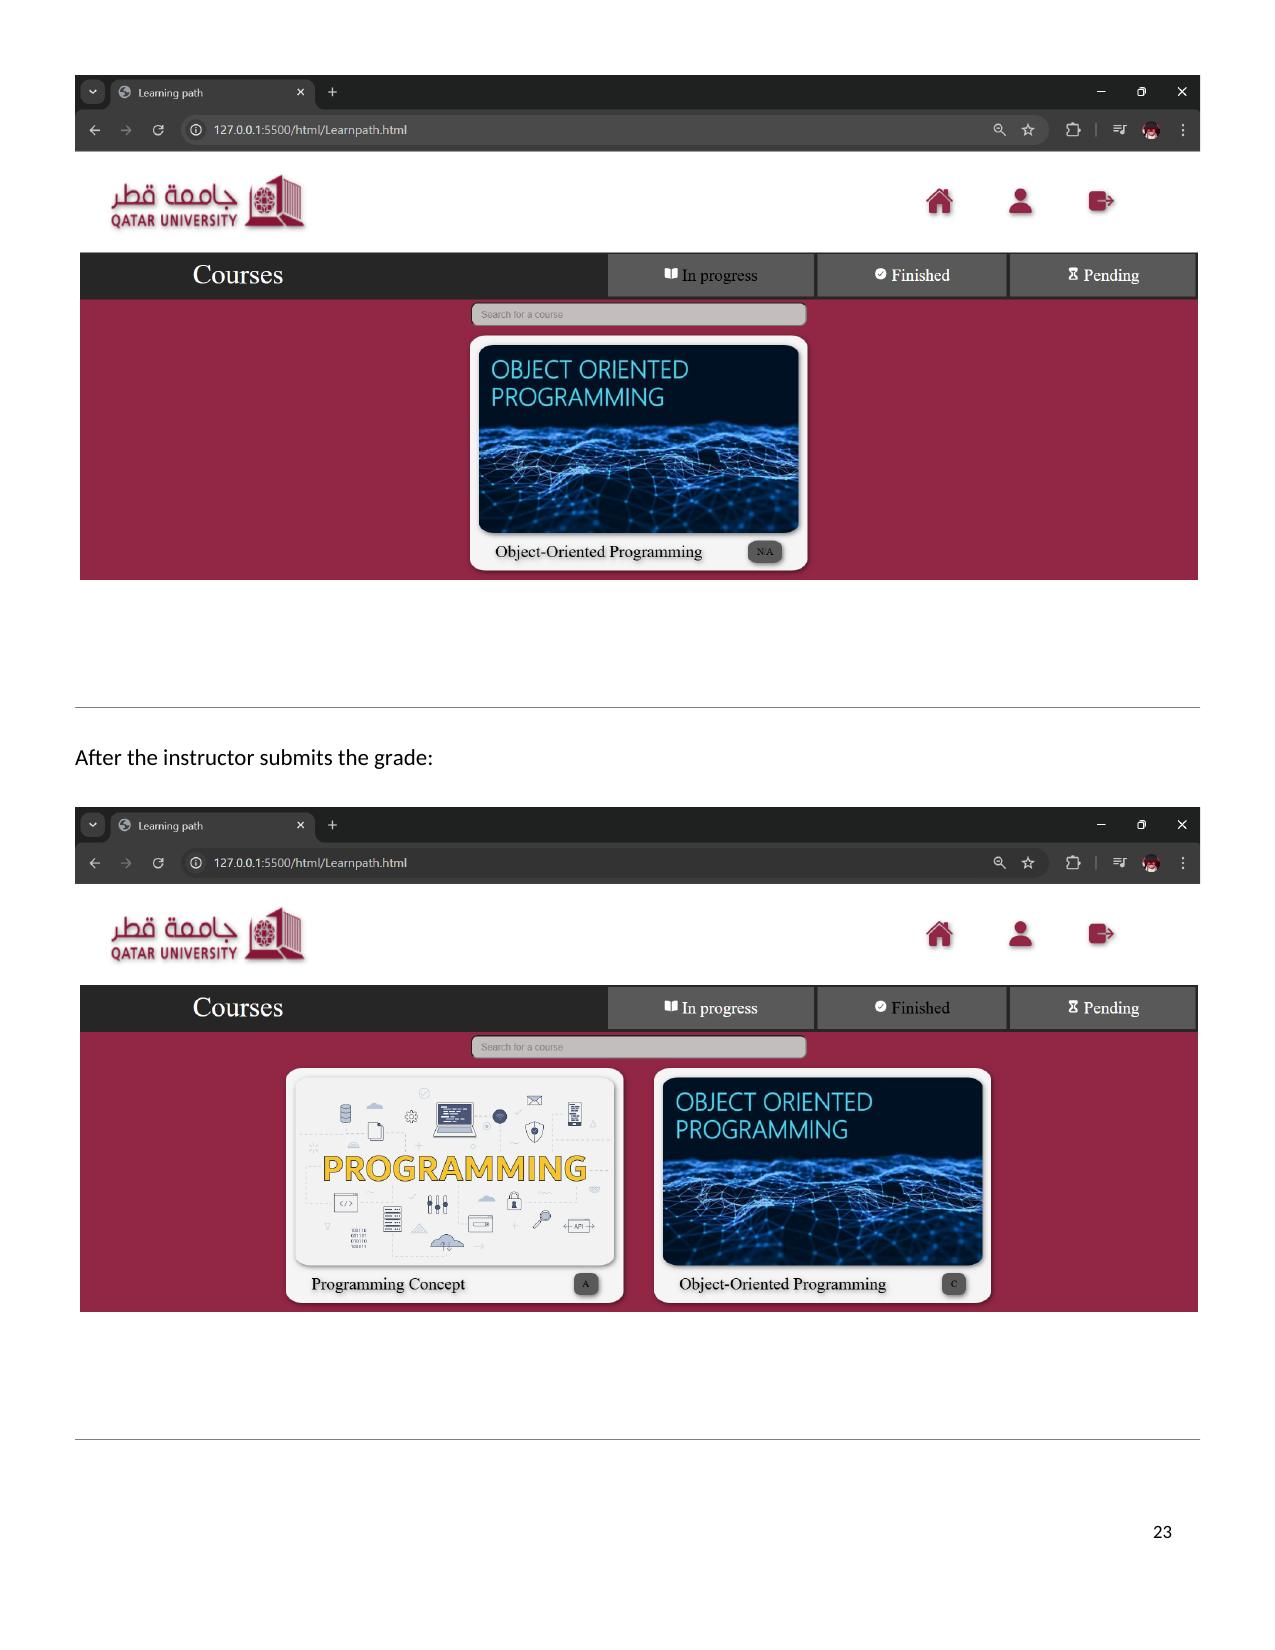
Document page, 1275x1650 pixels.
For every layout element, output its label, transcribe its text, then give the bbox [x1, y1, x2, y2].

picture [75, 807, 1200, 1440]
text After the instructor submits the grade: [75, 743, 1173, 771]
picture [75, 75, 1200, 708]
